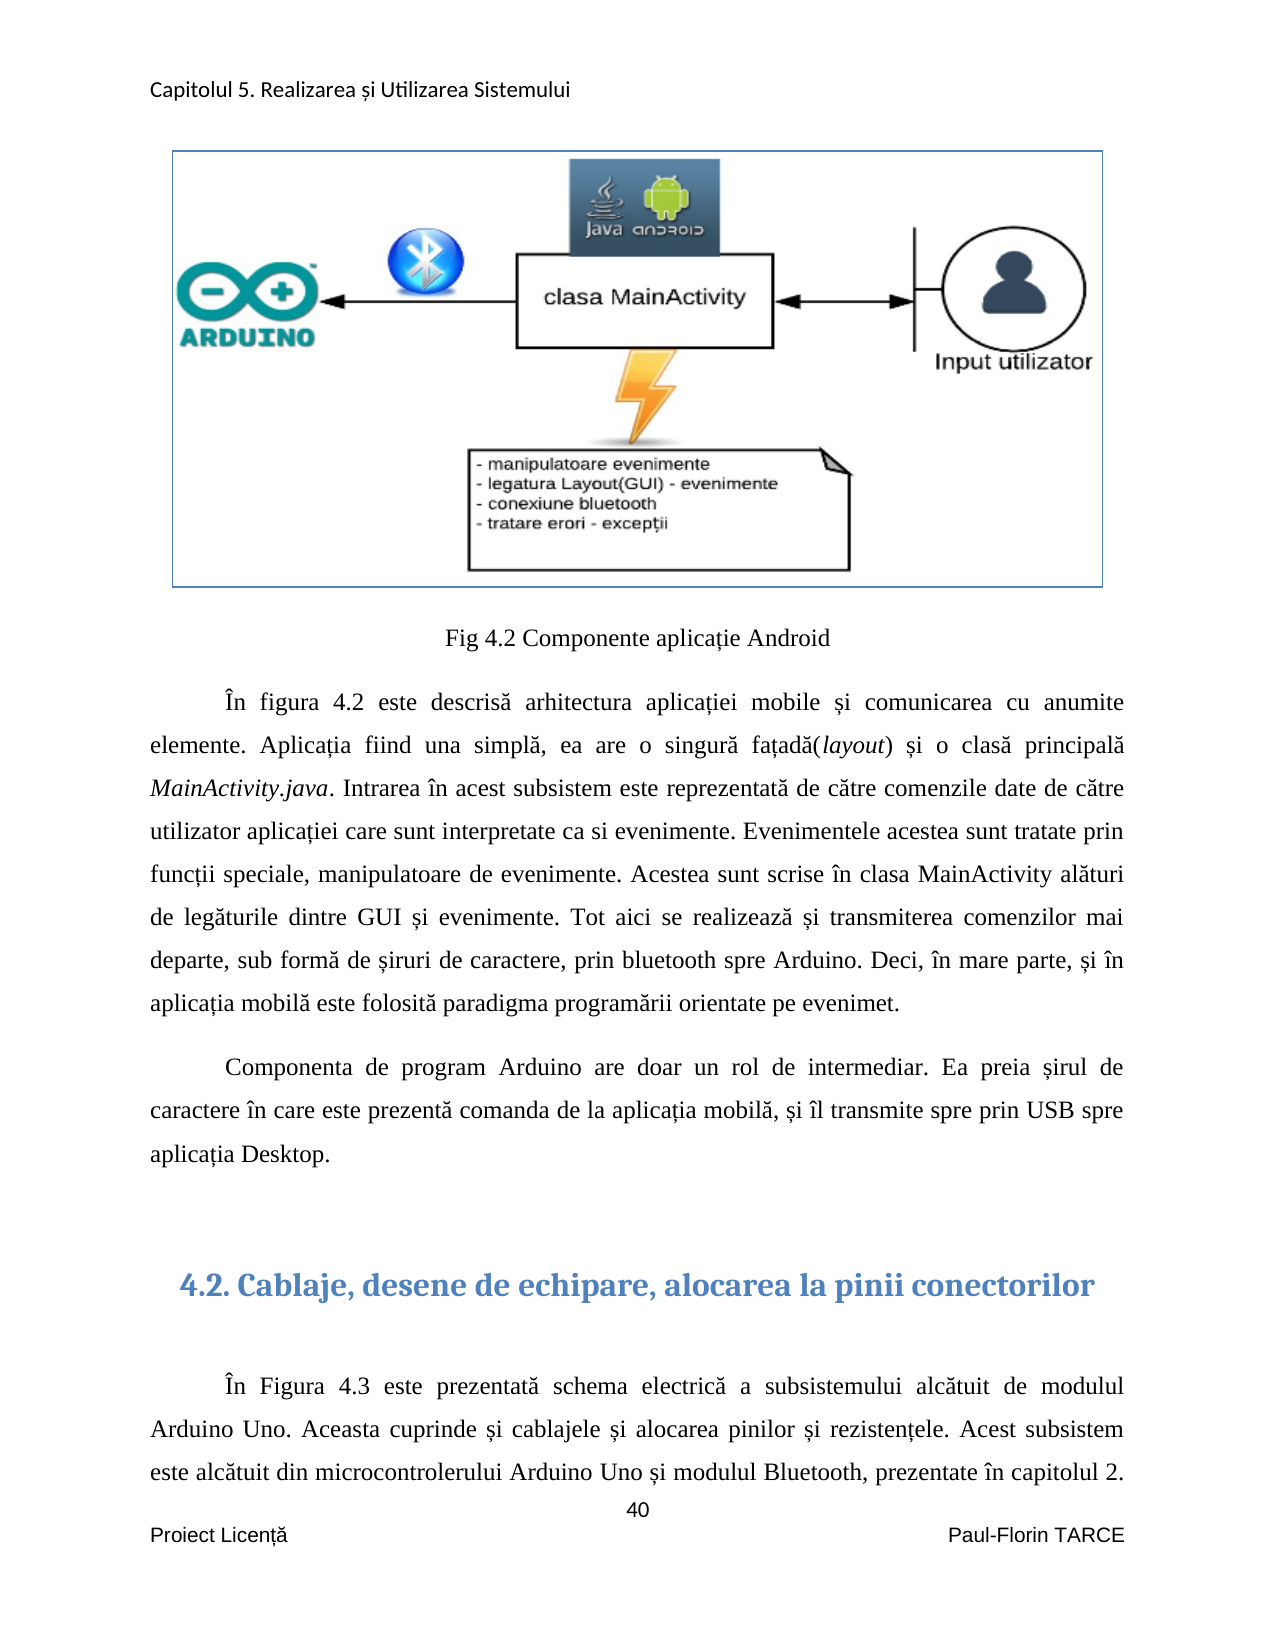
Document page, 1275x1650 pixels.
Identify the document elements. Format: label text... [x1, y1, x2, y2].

text Componenta de program Arduino are doar un rol de intermediar. Ea preia șirul de caractere în care este prezentă comanda de la aplicația mobilă, și îl transmite spre prin USB spre aplicația Desktop. [150, 1052, 1125, 1167]
subtitle 4.2. Cablaje, desene de echipare, alocarea la pinii conectorilor [150, 1267, 1125, 1305]
picture [173, 152, 1102, 586]
text Fig 4.2 Componente aplicație Android [150, 623, 1125, 651]
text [150, 1371, 1125, 1486]
text În figura 4.2 este descrisă arhitectura aplicației mobile și comunicarea cu anumite elemente. Aplicația fiind una simplă, ea are o singură fațadă(layout) și o clasă principală MainActivity.java. Intrarea în acest subsistem este reprezentată de către comenzile date de către utilizator aplicației care sunt interpretate ca si evenimente. Evenimentele acestea sunt tratate prin funcții speciale, manipulatoare de evenimente. Acestea sunt scrise în clasa MainActivity alături de legăturile dintre GUI și evenimente. Tot aici se realizează și transmiterea comenzilor mai departe, sub formă de șiruri de caractere, prin bluetooth spre Arduino. Deci, în mare parte, și în aplicația mobilă este folosită paradigma programării orientate pe evenimet. [150, 687, 1125, 1017]
